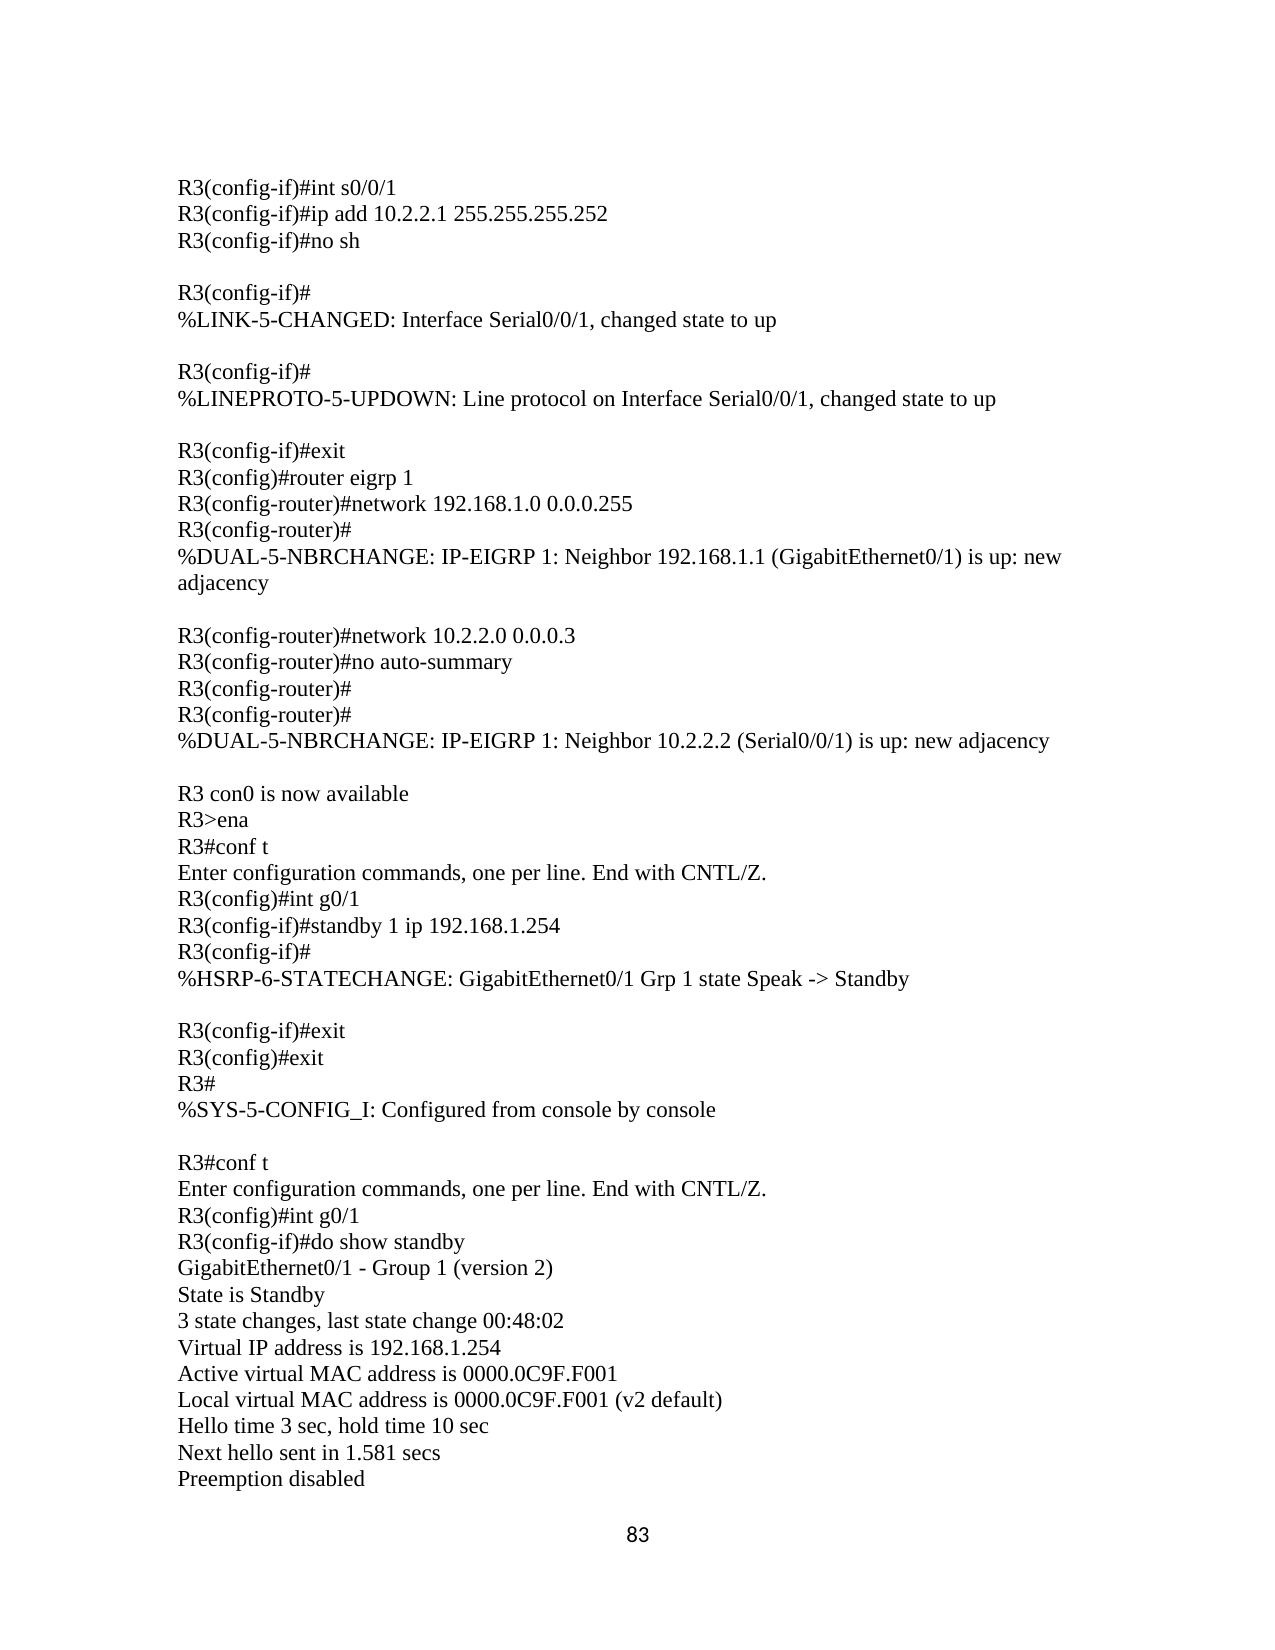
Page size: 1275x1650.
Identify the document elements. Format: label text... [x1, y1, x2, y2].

text R3(config)#router eigrp 1 [177, 464, 1098, 490]
text R3#conf t [177, 1149, 1098, 1175]
text Enter configuration commands, one per line. End with CNTL/Z. [177, 859, 1098, 886]
text %SYS-5-CONFIG_I: Configured from console by console [177, 1096, 1098, 1123]
text R3(config-if)# [177, 938, 1098, 964]
text Local virtual MAC address is 0000.0C9F.F001 (v2 default) [177, 1386, 1098, 1413]
text R3(config-if)# [177, 279, 1098, 306]
text R3(config-if)#int s0/0/1 [177, 174, 1098, 200]
text R3(config-router)#network 192.168.1.0 0.0.0.255 [177, 490, 1098, 517]
text R3(config-router)# [177, 675, 1098, 701]
text R3>ena [177, 806, 1098, 833]
text R3(config-if)#do show standby [177, 1228, 1098, 1254]
text R3(config-router)# [177, 701, 1098, 727]
text R3 con0 is now available [177, 780, 1098, 806]
text R3(config)#exit [177, 1044, 1098, 1070]
text R3(config-router)#network 10.2.2.0 0.0.0.3 [177, 622, 1098, 648]
text R3(config-router)#no auto-summary [177, 648, 1098, 675]
text State is Standby [177, 1281, 1098, 1307]
text R3(config-if)#no sh [177, 227, 1098, 253]
text R3(config)#int g0/1 [177, 1202, 1098, 1228]
text %HSRP-6-STATECHANGE: GigabitEthernet0/1 Grp 1 state Speak -> Standby [177, 964, 1098, 991]
text %LINK-5-CHANGED: Interface Serial0/0/1, changed state to up [177, 306, 1098, 332]
text GigabitEthernet0/1 - Group 1 (version 2) [177, 1254, 1098, 1281]
text Virtual IP address is 192.168.1.254 [177, 1333, 1098, 1360]
text Hello time 3 sec, hold time 10 sec [177, 1413, 1098, 1439]
text R3(config)#int g0/1 [177, 886, 1098, 912]
text %DUAL-5-NBRCHANGE: IP-EIGRP 1: Neighbor 192.168.1.1 (GigabitEthernet0/1) is up: new adjacency [177, 543, 1098, 596]
text Active virtual MAC address is 0000.0C9F.F001 [177, 1360, 1098, 1386]
text R3(config-if)#ip add 10.2.2.1 255.255.255.252 [177, 200, 1098, 227]
text R3(config-router)# [177, 517, 1098, 543]
text R3(config-if)#standby 1 ip 192.168.1.254 [177, 912, 1098, 938]
text R3#conf t [177, 833, 1098, 859]
text R3(config-if)# [177, 358, 1098, 385]
text Enter configuration commands, one per line. End with CNTL/Z. [177, 1175, 1098, 1202]
text Preemption disabled [177, 1465, 1098, 1492]
text 3 state changes, last state change 00:48:02 [177, 1307, 1098, 1333]
text %LINEPROTO-5-UPDOWN: Line protocol on Interface Serial0/0/1, changed state to up [177, 385, 1098, 411]
text R3# [177, 1070, 1098, 1096]
text R3(config-if)#exit [177, 437, 1098, 464]
text %DUAL-5-NBRCHANGE: IP-EIGRP 1: Neighbor 10.2.2.2 (Serial0/0/1) is up: new adjacency [177, 727, 1098, 754]
text R3(config-if)#exit [177, 1017, 1098, 1044]
text Next hello sent in 1.581 secs [177, 1439, 1098, 1465]
